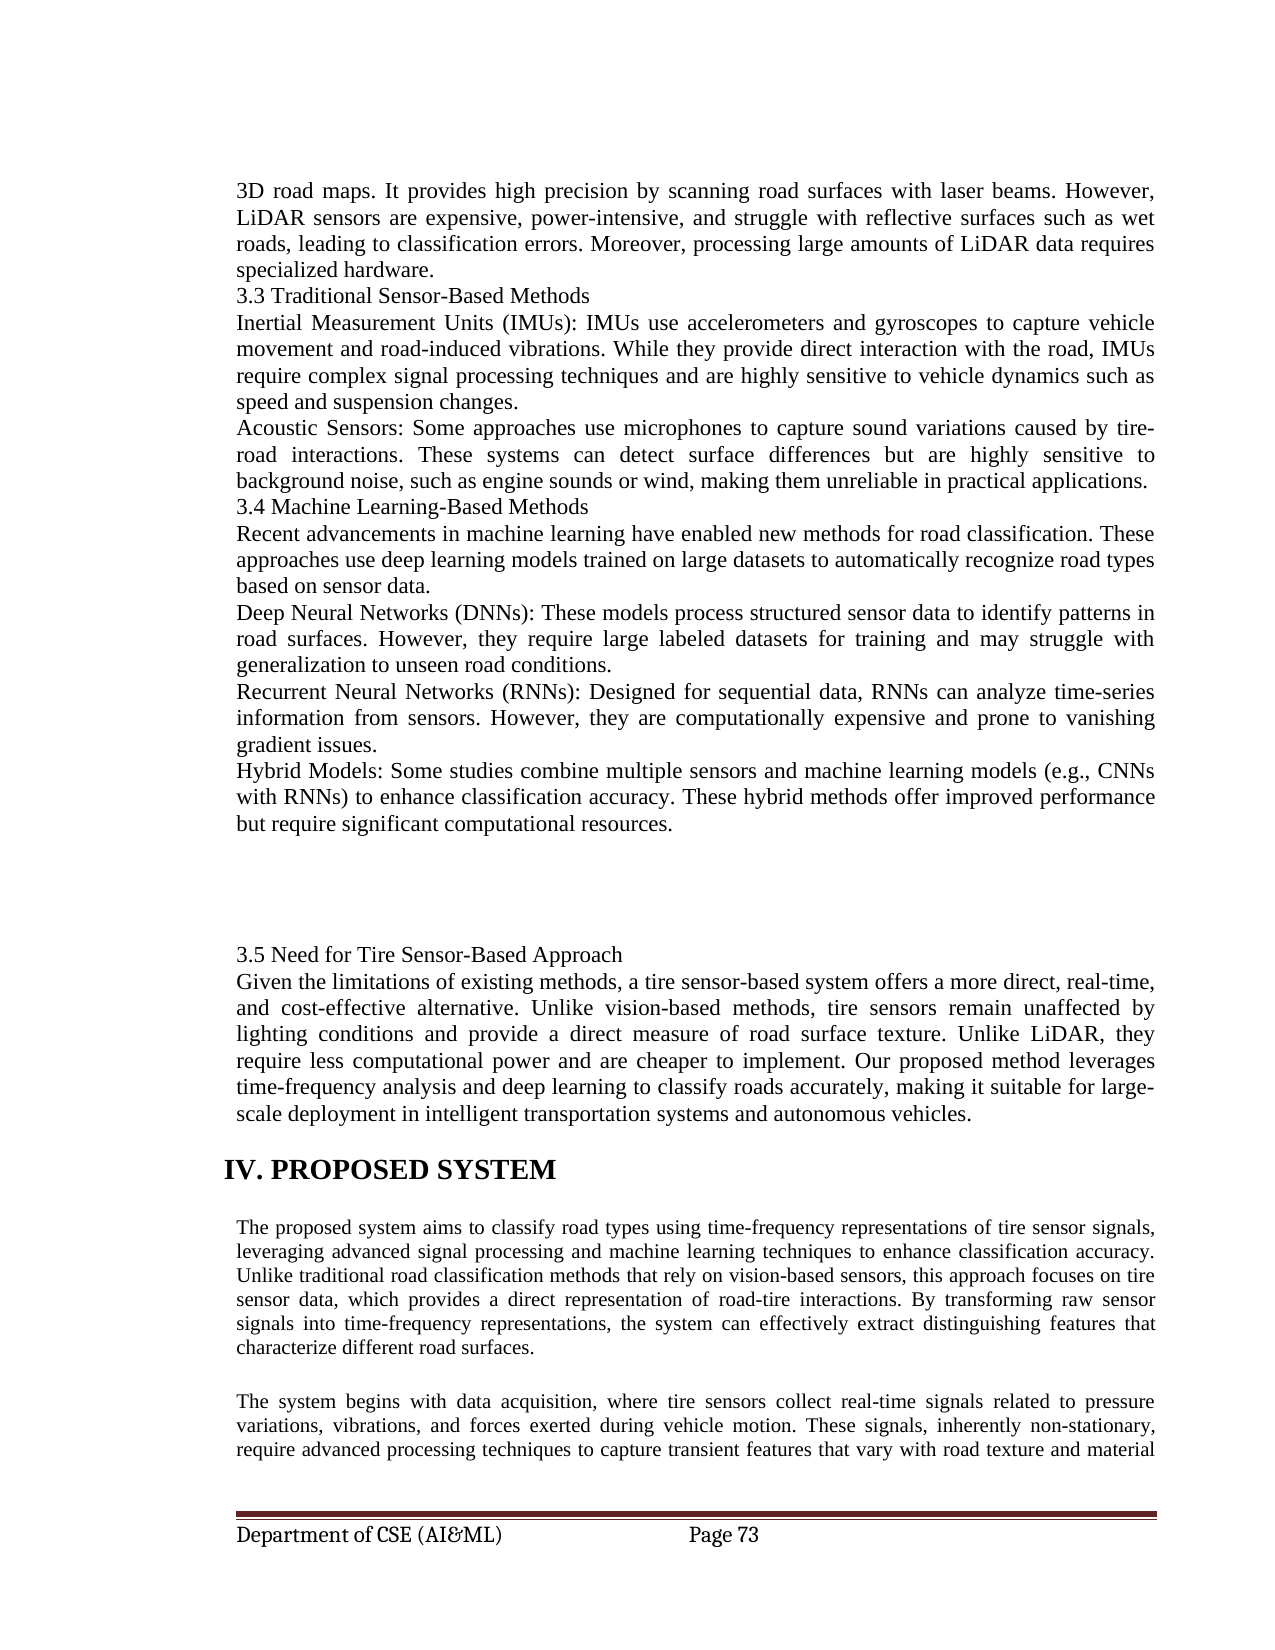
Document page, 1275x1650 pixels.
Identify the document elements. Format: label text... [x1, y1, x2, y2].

text Given the limitations of existing methods, a tire sensor-based system offers a more direct, real-time, and cost-effective alternative. Unlike vision-based methods, tire sensors remain unaffected by lighting conditions and provide a direct measure of road surface texture. Unlike LiDAR, they require less computational power and are cheaper to implement. Our proposed method leverages time-frequency analysis and deep learning to classify roads accurately, making it suitable for large-scale deployment in intelligent transportation systems and autonomous vehicles. [236, 968, 1157, 1126]
text Deep Neural Networks (DNNs): These models process structured sensor data to identify patterns in road surfaces. However, they require large labeled datasets for training and may struggle with generalization to unseen road conditions. [236, 599, 1157, 678]
text 3.4 Machine Learning-Based Methods [236, 493, 1157, 520]
text Hybrid Models: Some studies combine multiple sensors and machine learning models (e.g., CNNs with RNNs) to enhance classification accuracy. These hybrid methods offer improved performance but require significant computational resources. [236, 757, 1157, 836]
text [236, 177, 1157, 283]
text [236, 1388, 1157, 1461]
text Acoustic Sensors: Some approaches use microphones to capture sound variations caused by tire-road interactions. These systems can detect surface differences but are highly sensitive to background noise, such as engine sounds or wind, making them unreliable in practical applications. [236, 414, 1157, 493]
text The proposed system aims to classify road types using time-frequency representations of tire sensor signals, leveraging advanced signal processing and machine learning techniques to enhance classification accuracy. Unlike traditional road classification methods that rely on vision-based sensors, this approach focuses on tire sensor data, which provides a direct representation of road-tire interactions. By transforming raw sensor signals into time-frequency representations, the system can effectively extract distinguishing features that characterize different road surfaces. [236, 1215, 1157, 1359]
subtitle IV. PROPOSED SYSTEM [224, 1152, 1157, 1186]
text 3.3 Traditional Sensor-Based Methods [236, 283, 1157, 309]
text Recent advancements in machine learning have enabled new methods for road classification. These approaches use deep learning models trained on large datasets to automatically recognize road types based on sensor data. [236, 520, 1157, 599]
text Recurrent Neural Networks (RNNs): Designed for sequential data, RNNs can analyze time-series information from sensors. However, they are computationally expensive and prone to vanishing gradient issues. [236, 678, 1157, 757]
text Inertial Measurement Units (IMUs): IMUs use accelerometers and gyroscopes to capture vehicle movement and road-induced vibrations. While they provide direct interaction with the road, IMUs require complex signal processing techniques and are highly sensitive to vehicle dynamics such as speed and suspension changes. [236, 309, 1157, 414]
text 3.5 Need for Tire Sensor-Based Approach [236, 941, 1157, 968]
